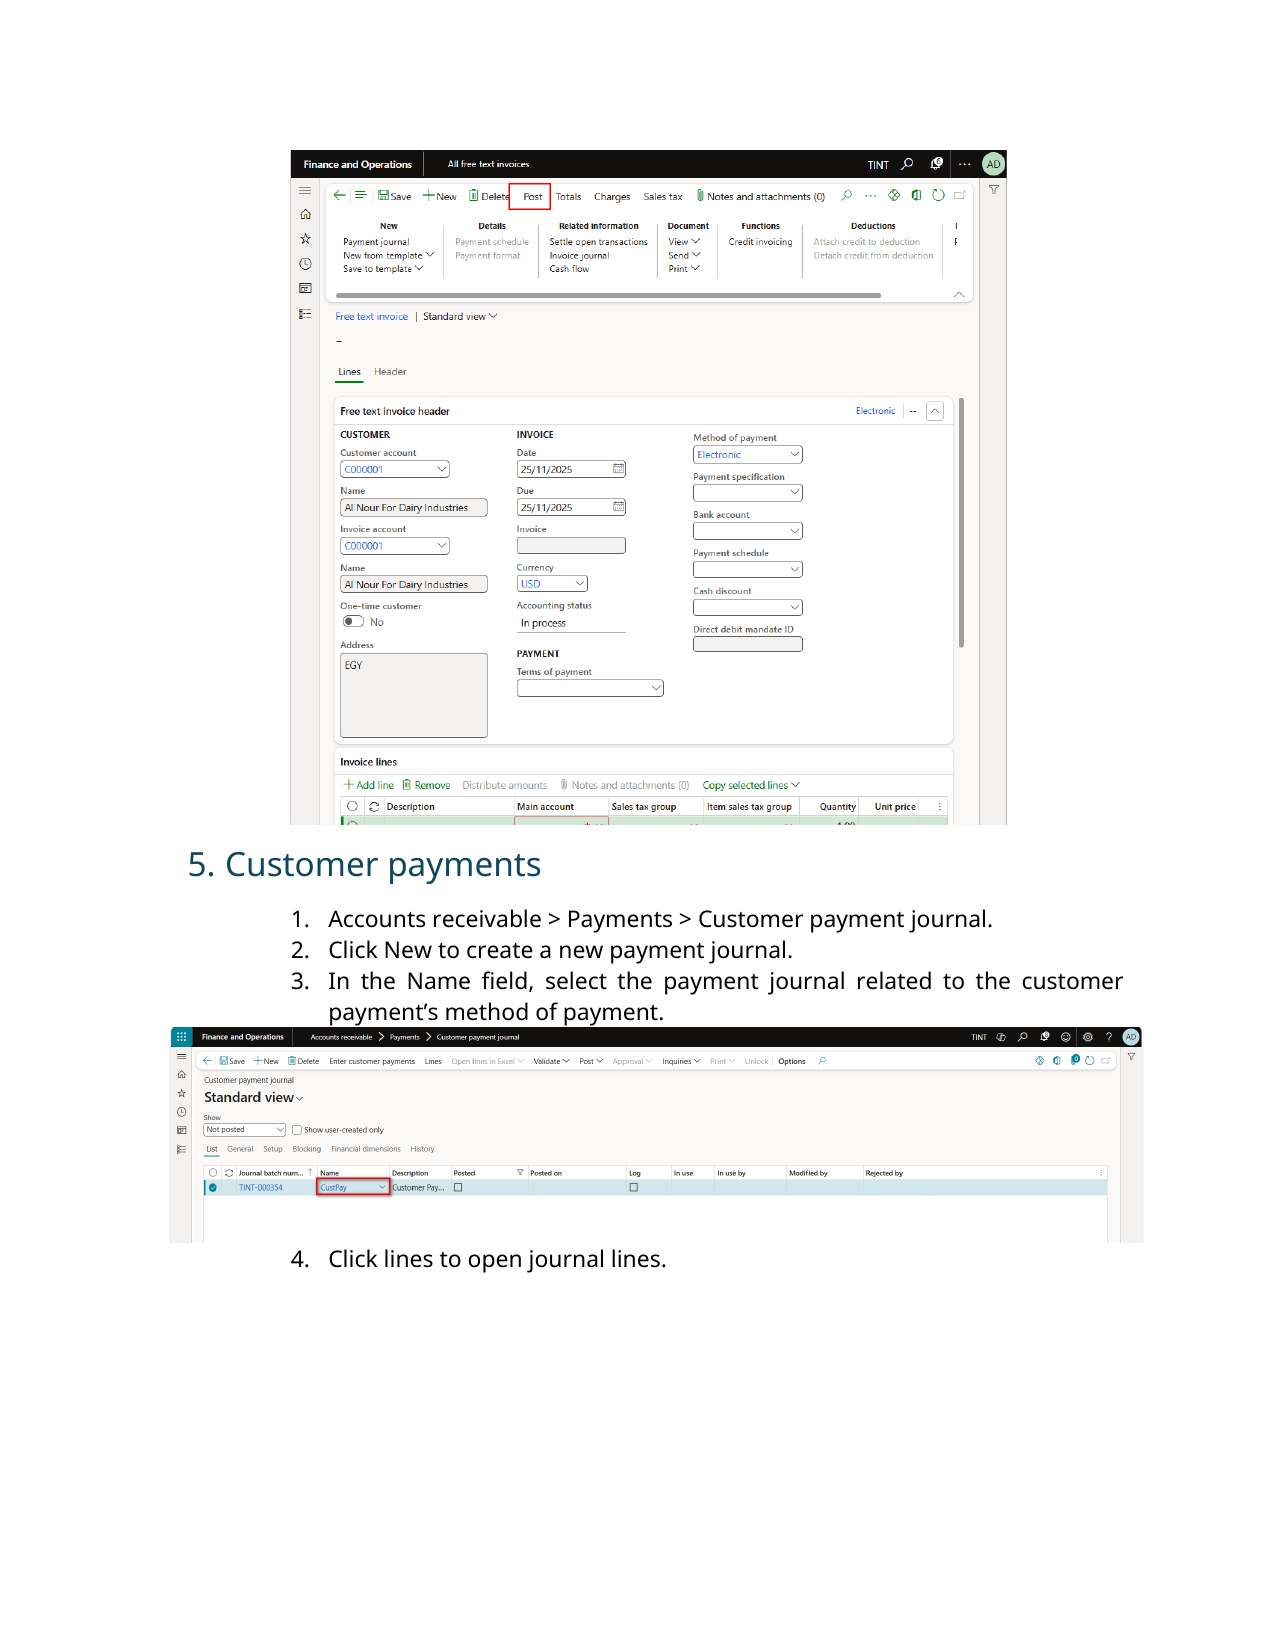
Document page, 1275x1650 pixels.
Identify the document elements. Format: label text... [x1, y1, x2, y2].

picture [168, 1027, 1144, 1243]
list In the Name field, select the payment journal related to the customer payment’s method of payment. [291, 965, 1125, 1027]
list Click New to create a new payment journal. [291, 934, 1125, 965]
list Accounts receivable > Payments > Customer payment journal. [291, 903, 1125, 934]
picture [290, 150, 1007, 825]
subtitle Customer payments [187, 841, 1125, 887]
list Click lines to open journal lines. [291, 1243, 1125, 1274]
